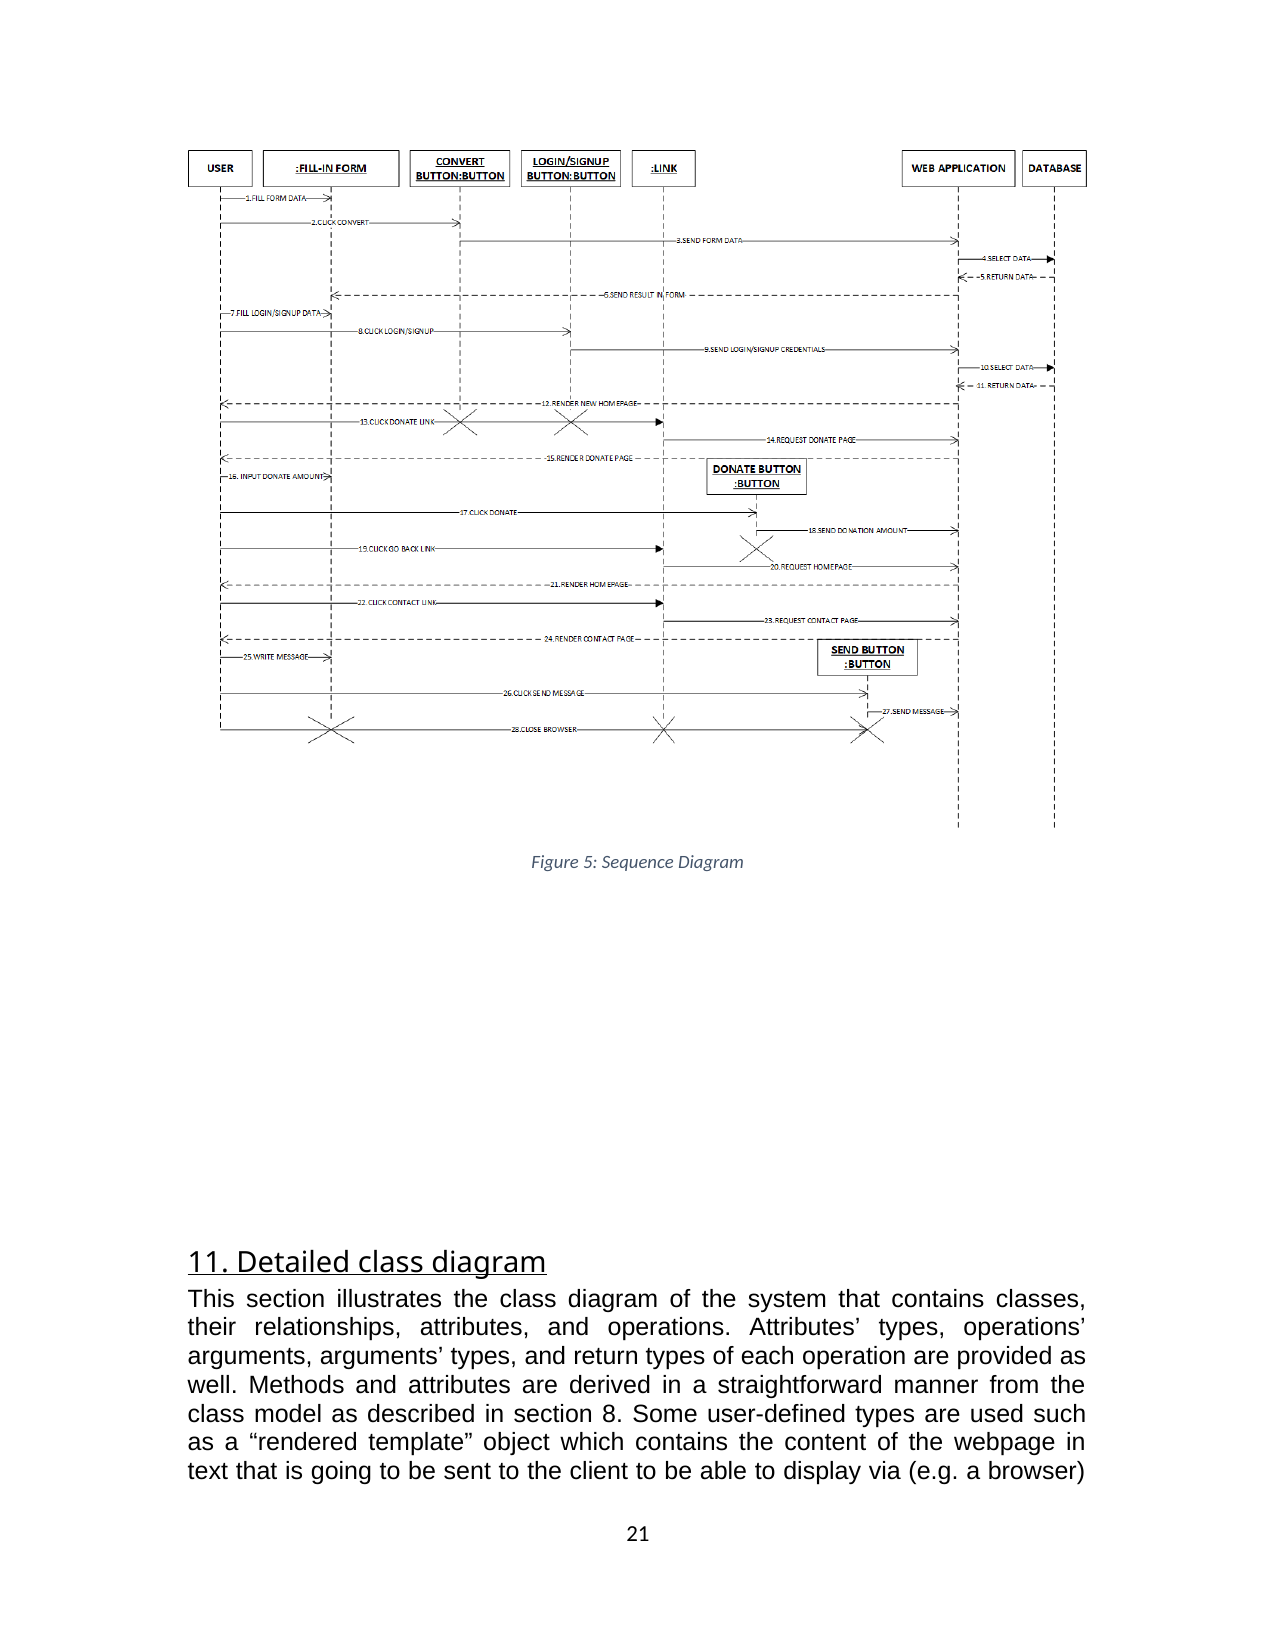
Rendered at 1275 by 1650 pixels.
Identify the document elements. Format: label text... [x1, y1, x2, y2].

picture [187, 149, 1088, 830]
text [187, 1284, 1087, 1485]
subtitle 11. Detailed class diagram [187, 1241, 1087, 1281]
